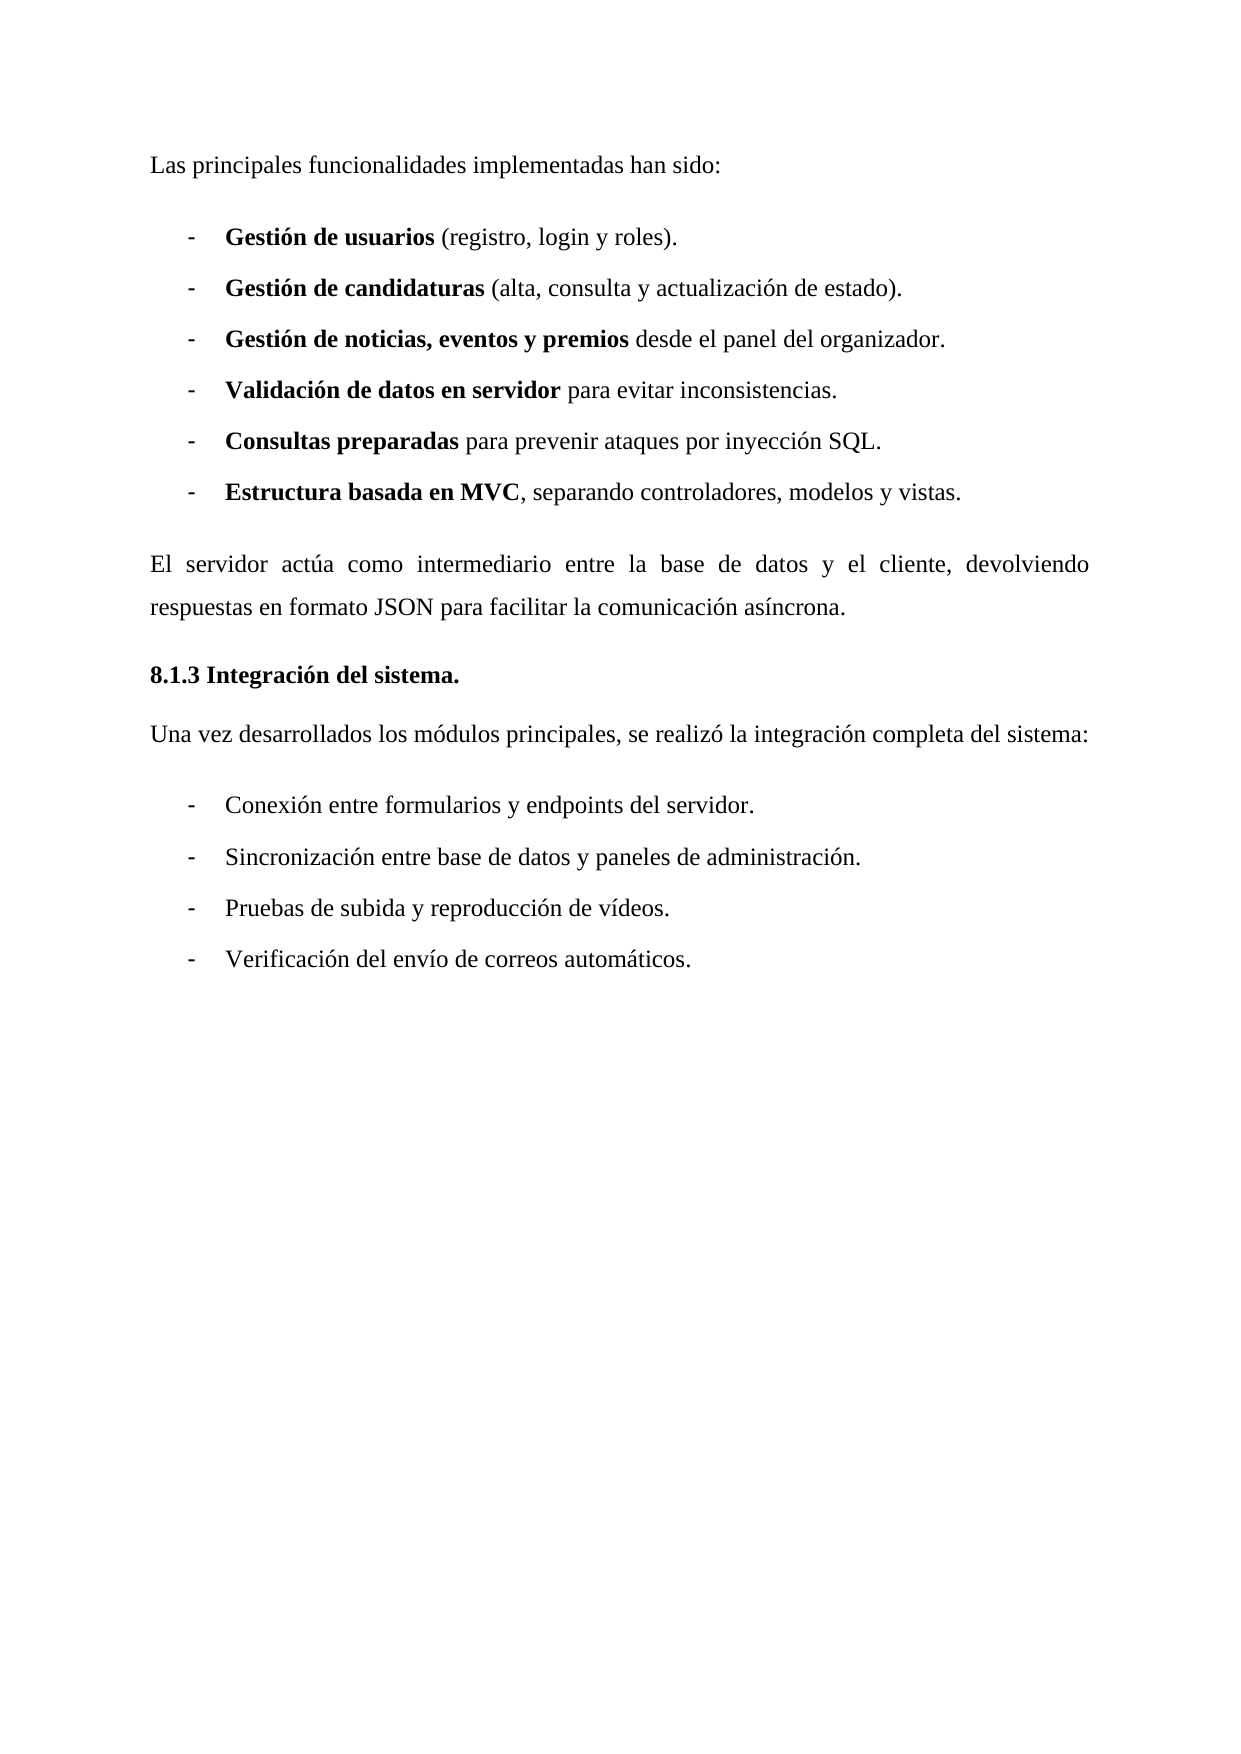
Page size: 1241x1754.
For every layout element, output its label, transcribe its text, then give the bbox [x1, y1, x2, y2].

list Sincronización entre base de datos y paneles de administración. [187, 838, 1090, 872]
list Consultas preparadas para prevenir ataques por inyección SQL. [187, 422, 1090, 456]
list Gestión de usuarios (registro, login y roles). [187, 218, 1090, 252]
subtitle 8.1.3 Integración del sistema. [150, 661, 1090, 689]
list Pruebas de subida y reproducción de vídeos. [187, 889, 1090, 923]
list Validación de datos en servidor para evitar inconsistencias. [187, 371, 1090, 405]
text El servidor actúa como intermediario entre la base de datos y el cliente, devolviendo respuestas en formato JSON para facilitar la comunicación asíncrona. [150, 549, 1090, 621]
list Gestión de noticias, eventos y premios desde el panel del organizador. [187, 320, 1090, 354]
list Conexión entre formularios y endpoints del servidor. [187, 787, 1090, 821]
list Estructura basada en MVC, separando controladores, modelos y vistas. [187, 473, 1090, 507]
list Gestión de candidaturas (alta, consulta y actualización de estado). [187, 269, 1090, 303]
list Verificación del envío de correos automáticos. [187, 940, 1090, 974]
text Una vez desarrollados los módulos principales, se realizó la integración completa del sistema: [150, 719, 1090, 748]
text Las principales funcionalidades implementadas han sido: [150, 150, 1090, 179]
